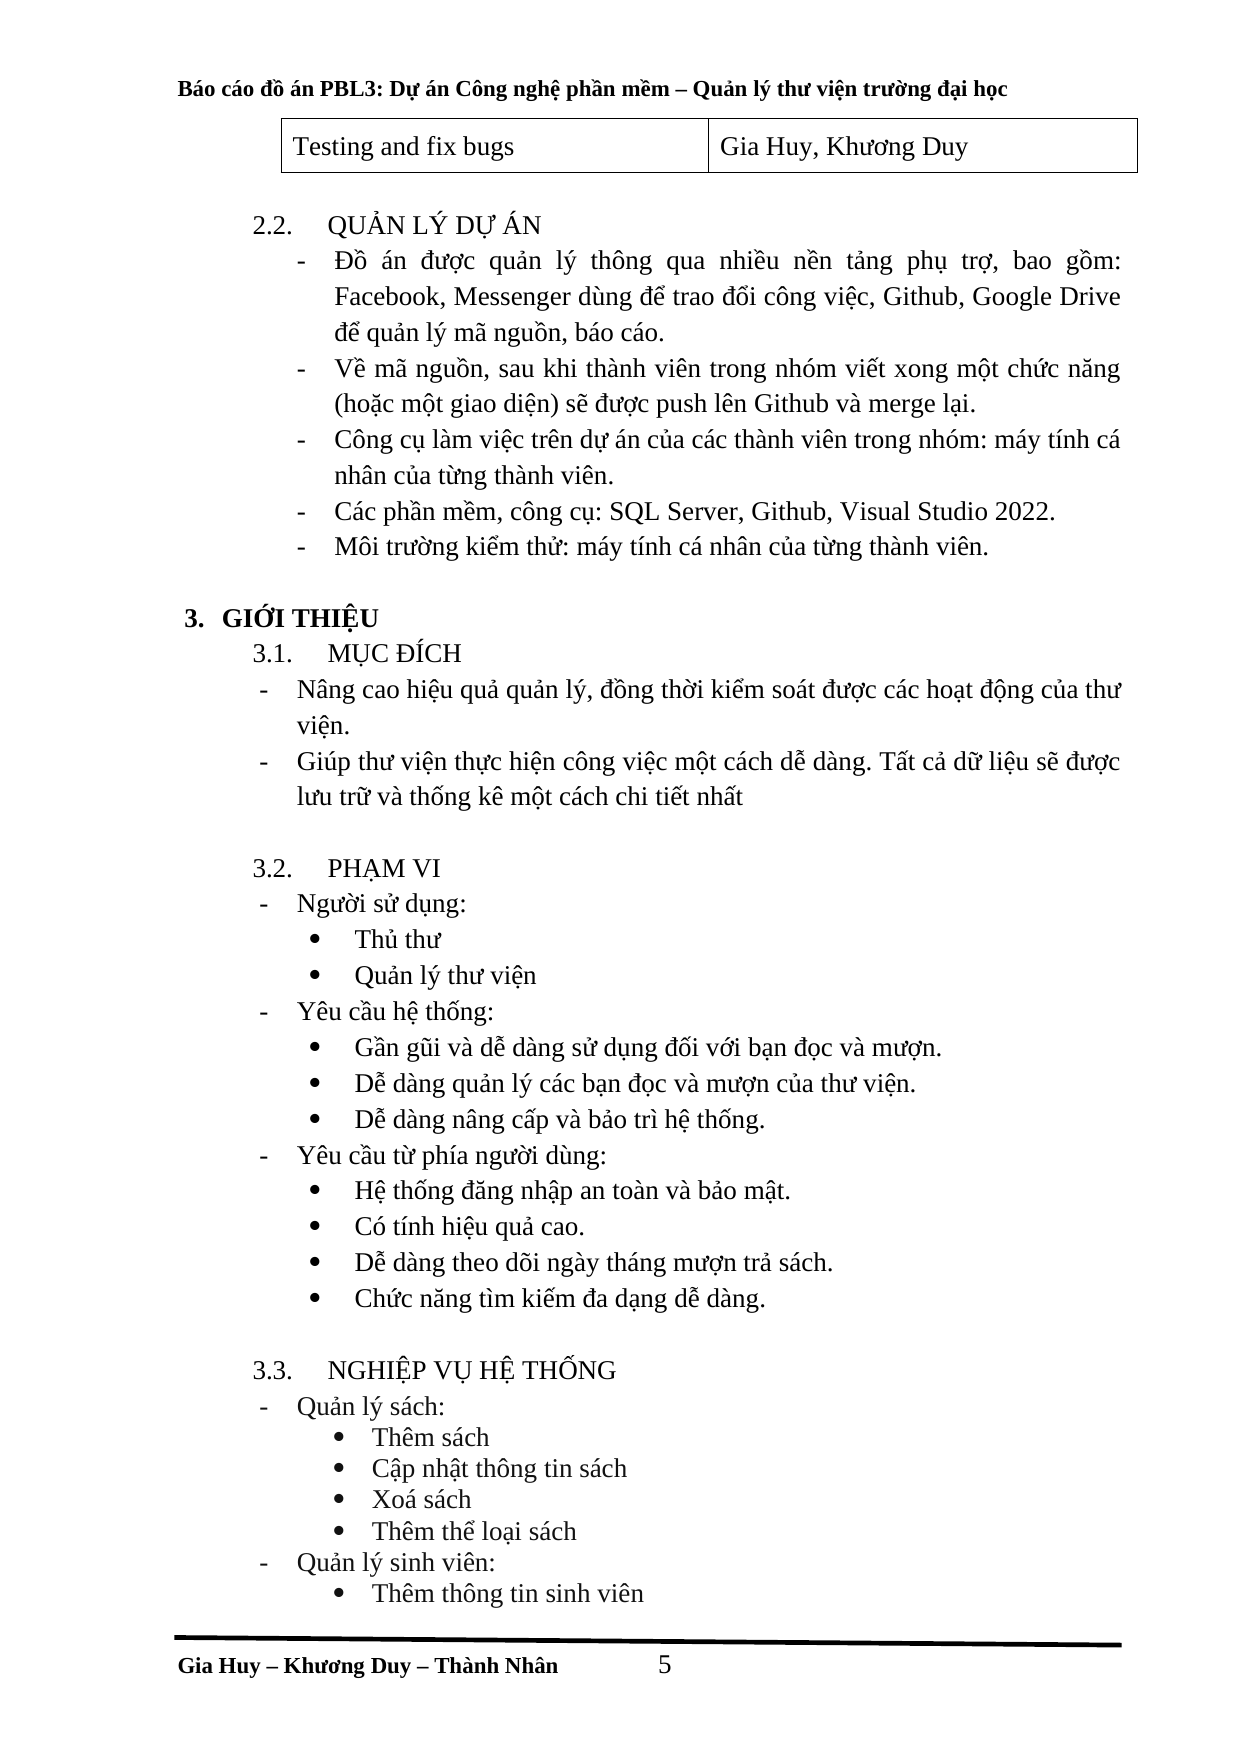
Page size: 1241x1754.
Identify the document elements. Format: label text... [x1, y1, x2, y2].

list Công cụ làm việc trên dự án của các thành viên trong nhóm: máy tính cá nhân của từng thành viên. [297, 423, 1122, 490]
list Môi trường kiểm thử: máy tính cá nhân của từng thành viên. [297, 530, 1122, 561]
list Giúp thư viện thực hiện công việc một cách dễ dàng. Tất cả dữ liệu sẽ được lưu trữ và thống kê một cách chi tiết nhất [259, 745, 1122, 812]
list Thêm thông tin sinh viên [334, 1577, 1122, 1608]
list Các phần mềm, công cụ: SQL Server, Github, Visual Studio 2022. [297, 494, 1122, 526]
list Cập nhật thông tin sách [334, 1452, 1122, 1483]
list Quản lý sinh viên: [259, 1546, 1122, 1577]
list Chức năng tìm kiếm đa dạng dễ dàng. [310, 1282, 1122, 1313]
list Người sử dụng: [259, 888, 1122, 919]
list Dễ dàng nâng cấp và bảo trì hệ thống. [310, 1103, 1122, 1134]
list Nâng cao hiệu quả quản lý, đồng thời kiểm soát được các hoạt động của thư viện. [259, 673, 1122, 740]
list Thêm thể loại sách [334, 1514, 1122, 1546]
list Về mã nguồn, sau khi thành viên trong nhóm viết xong một chức năng (hoặc một giao diện) sẽ được push lên Github và merge lại. [297, 352, 1122, 418]
list GIỚI THIỆU [184, 602, 1122, 633]
list Quản lý thư viện [310, 959, 1122, 991]
list Có tính hiệu quả cao. [310, 1210, 1122, 1242]
list Thủ thư [310, 923, 1122, 954]
list MỤC ĐÍCH [252, 637, 1122, 669]
list Hệ thống đăng nhập an toàn và bảo mật. [310, 1174, 1122, 1206]
list Yêu cầu hệ thống: [259, 995, 1122, 1026]
list Xoá sách [334, 1483, 1122, 1514]
list PHẠM VI [252, 852, 1122, 883]
table_cell Gia Huy, Khương Duy [709, 119, 1137, 172]
list Thêm sách [334, 1421, 1122, 1452]
list Đồ án được quản lý thông qua nhiều nền tảng phụ trợ, bao gồm: Facebook, Messenger dùng để trao đổi công việc, Github, Google Drive để quản lý mã nguồn, báo cáo. [297, 244, 1122, 347]
list NGHIỆP VỤ HỆ THỐNG [252, 1354, 1122, 1385]
list Dễ dàng theo dõi ngày tháng mượn trả sách. [310, 1246, 1122, 1278]
list Quản lý sách: [259, 1390, 1122, 1421]
list Yêu cầu từ phía người dùng: [259, 1139, 1122, 1170]
table_cell Testing and fix bugs [282, 119, 708, 172]
list Dễ dàng quản lý các bạn đọc và mượn của thư viện. [310, 1067, 1122, 1098]
list QUẢN LÝ DỰ ÁN [252, 209, 1122, 240]
list Gần gũi và dễ dàng sử dụng đối với bạn đọc và mượn. [310, 1031, 1122, 1062]
